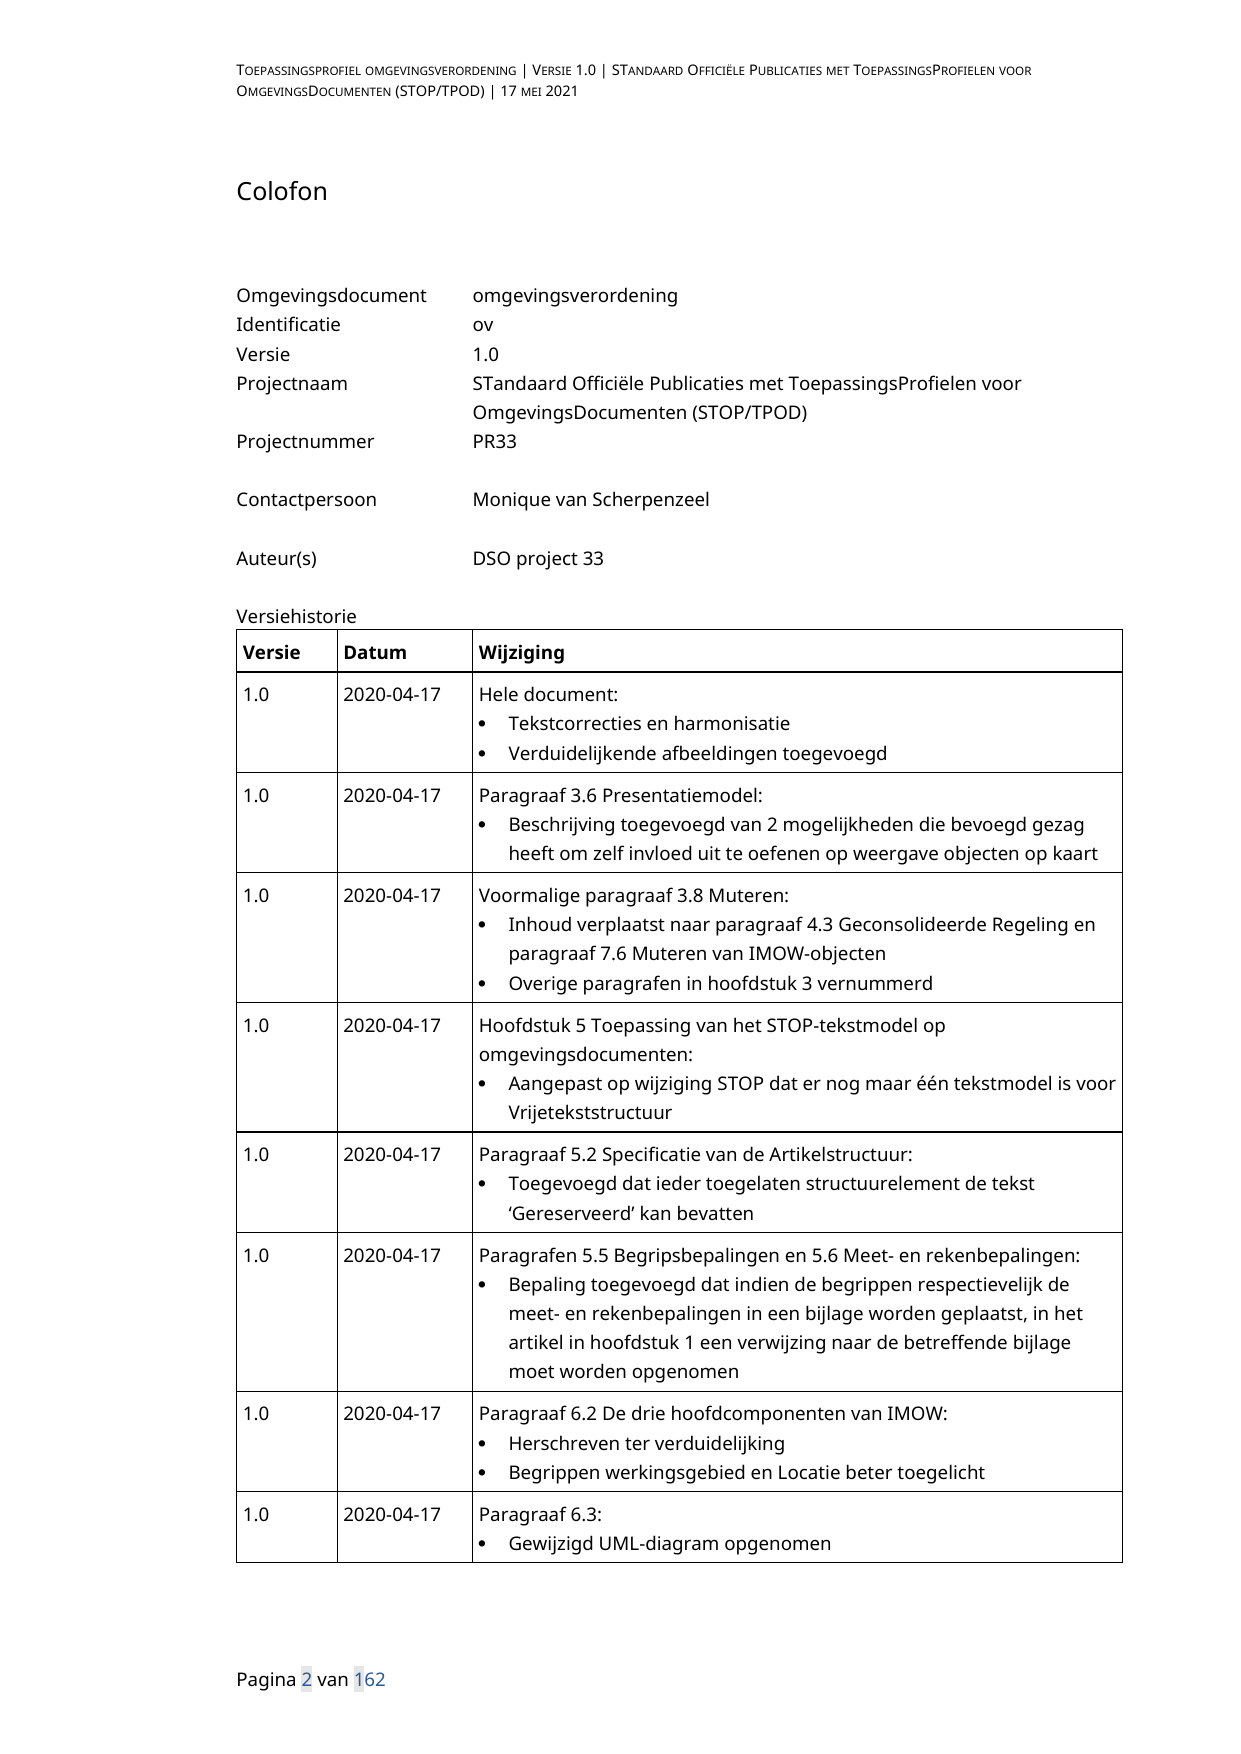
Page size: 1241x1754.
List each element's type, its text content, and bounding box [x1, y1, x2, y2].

table_cell Paragraaf 6.3: Gewijzigd UML-diagram opgenomen [473, 1492, 1122, 1562]
table_cell 1.0 [237, 1392, 337, 1491]
table_header Versie [237, 630, 337, 671]
table_cell Paragrafen 5.5 Begripsbepalingen en 5.6 Meet- en rekenbepalingen: Bepaling toegevoegd dat indien de begrippen respectievelijk de meet- en rekenbepalingen in een bijlage worden geplaatst, in het artikel in hoofdstuk 1 een verwijzing naar de betreffende bijlage moet worden opgenomen [473, 1233, 1122, 1391]
table_cell Voormalige paragraaf 3.8 Muteren: Inhoud verplaatst naar paragraaf 4.3 Geconsolideerde Regeling en paragraaf 7.6 Muteren van IMOW-objecten Overige paragrafen in hoofdstuk 3 vernummerd [473, 873, 1122, 1002]
table_cell Hoofdstuk 5 Toepassing van het STOP-tekstmodel op omgevingsdocumenten: Aangepast op wijziging STOP dat er nog maar één tekstmodel is voor Vrijetekststructuur [473, 1003, 1122, 1131]
table_cell 2020-04-17 [338, 873, 472, 1002]
table_cell 2020-04-17 [338, 1233, 472, 1391]
table_cell 1.0 [237, 1233, 337, 1391]
table_cell Paragraaf 6.2 De drie hoofdcomponenten van IMOW: Herschreven ter verduidelijking Begrippen werkingsgebied en Locatie beter toegelicht [473, 1392, 1122, 1491]
table_cell 2020-04-17 [338, 673, 472, 772]
text Projectnummer [236, 425, 1122, 454]
table_cell 1.0 [237, 673, 337, 772]
table_cell 2020-04-17 [338, 1392, 472, 1491]
table_header Datum [338, 630, 472, 671]
table_cell 1.0 [237, 773, 337, 872]
text Colofon [236, 177, 1122, 206]
text Omgevingsdocument [236, 279, 1122, 308]
text Projectnaam STandaard Officiële Publicaties met ToepassingsProfielen voor OmgevingsDocumenten (STOP/TPOD) [236, 367, 1122, 425]
table_cell 2020-04-17 [338, 773, 472, 872]
text Auteur(s) DSO project 33 [236, 542, 1122, 571]
table_cell 2020-04-17 [338, 1003, 472, 1131]
table_cell Paragraaf 3.6 Presentatiemodel: Beschrijving toegevoegd van 2 mogelijkheden die bevoegd gezag heeft om zelf invloed uit te oefenen op weergave objecten op kaart [473, 773, 1122, 872]
table_cell 2020-04-17 [338, 1492, 472, 1562]
table_header Wijziging [473, 630, 1122, 671]
text Identificatie [236, 308, 1122, 338]
table_cell 2020-04-17 [338, 1133, 472, 1232]
text Contactpersoon [236, 483, 1122, 513]
table_cell 1.0 [237, 1133, 337, 1232]
table_cell Paragraaf 5.2 Specificatie van de Artikelstructuur: Toegevoegd dat ieder toegelaten structuurelement de tekst ‘Gereserveerd’ kan bevatten [473, 1133, 1122, 1232]
text Versiehistorie [236, 600, 1122, 629]
table_cell 1.0 [237, 1492, 337, 1562]
table_cell 1.0 [237, 1003, 337, 1131]
table_cell Hele document: Tekstcorrecties en harmonisatie Verduidelijkende afbeeldingen toegevoegd [473, 673, 1122, 772]
text Versie [236, 338, 1122, 367]
table_cell 1.0 [237, 873, 337, 1002]
